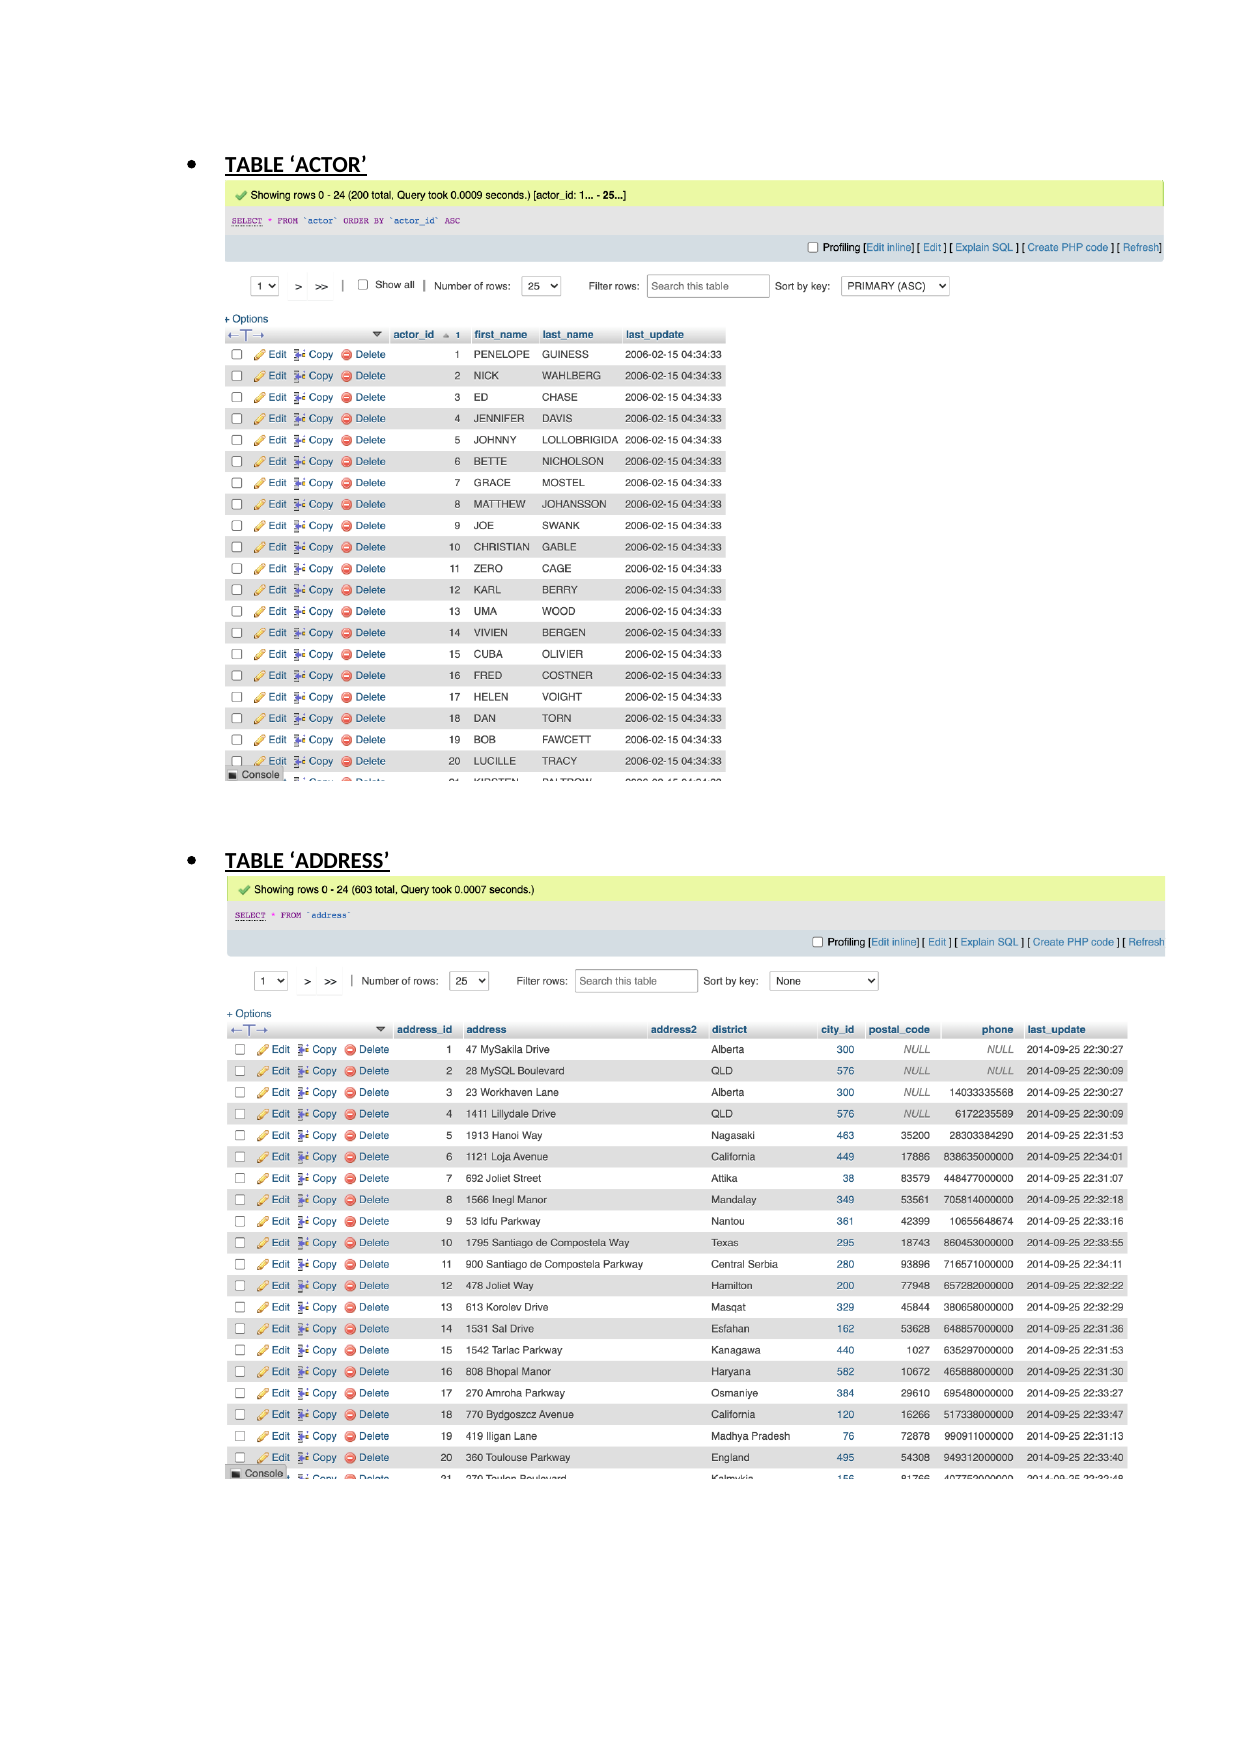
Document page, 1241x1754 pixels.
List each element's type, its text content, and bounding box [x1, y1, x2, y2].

list TABLE ‘ADDRESS’ [187, 846, 1090, 874]
list TABLE ‘ACTOR’ [187, 150, 1090, 178]
picture [225, 876, 1166, 1479]
picture [225, 180, 1165, 781]
